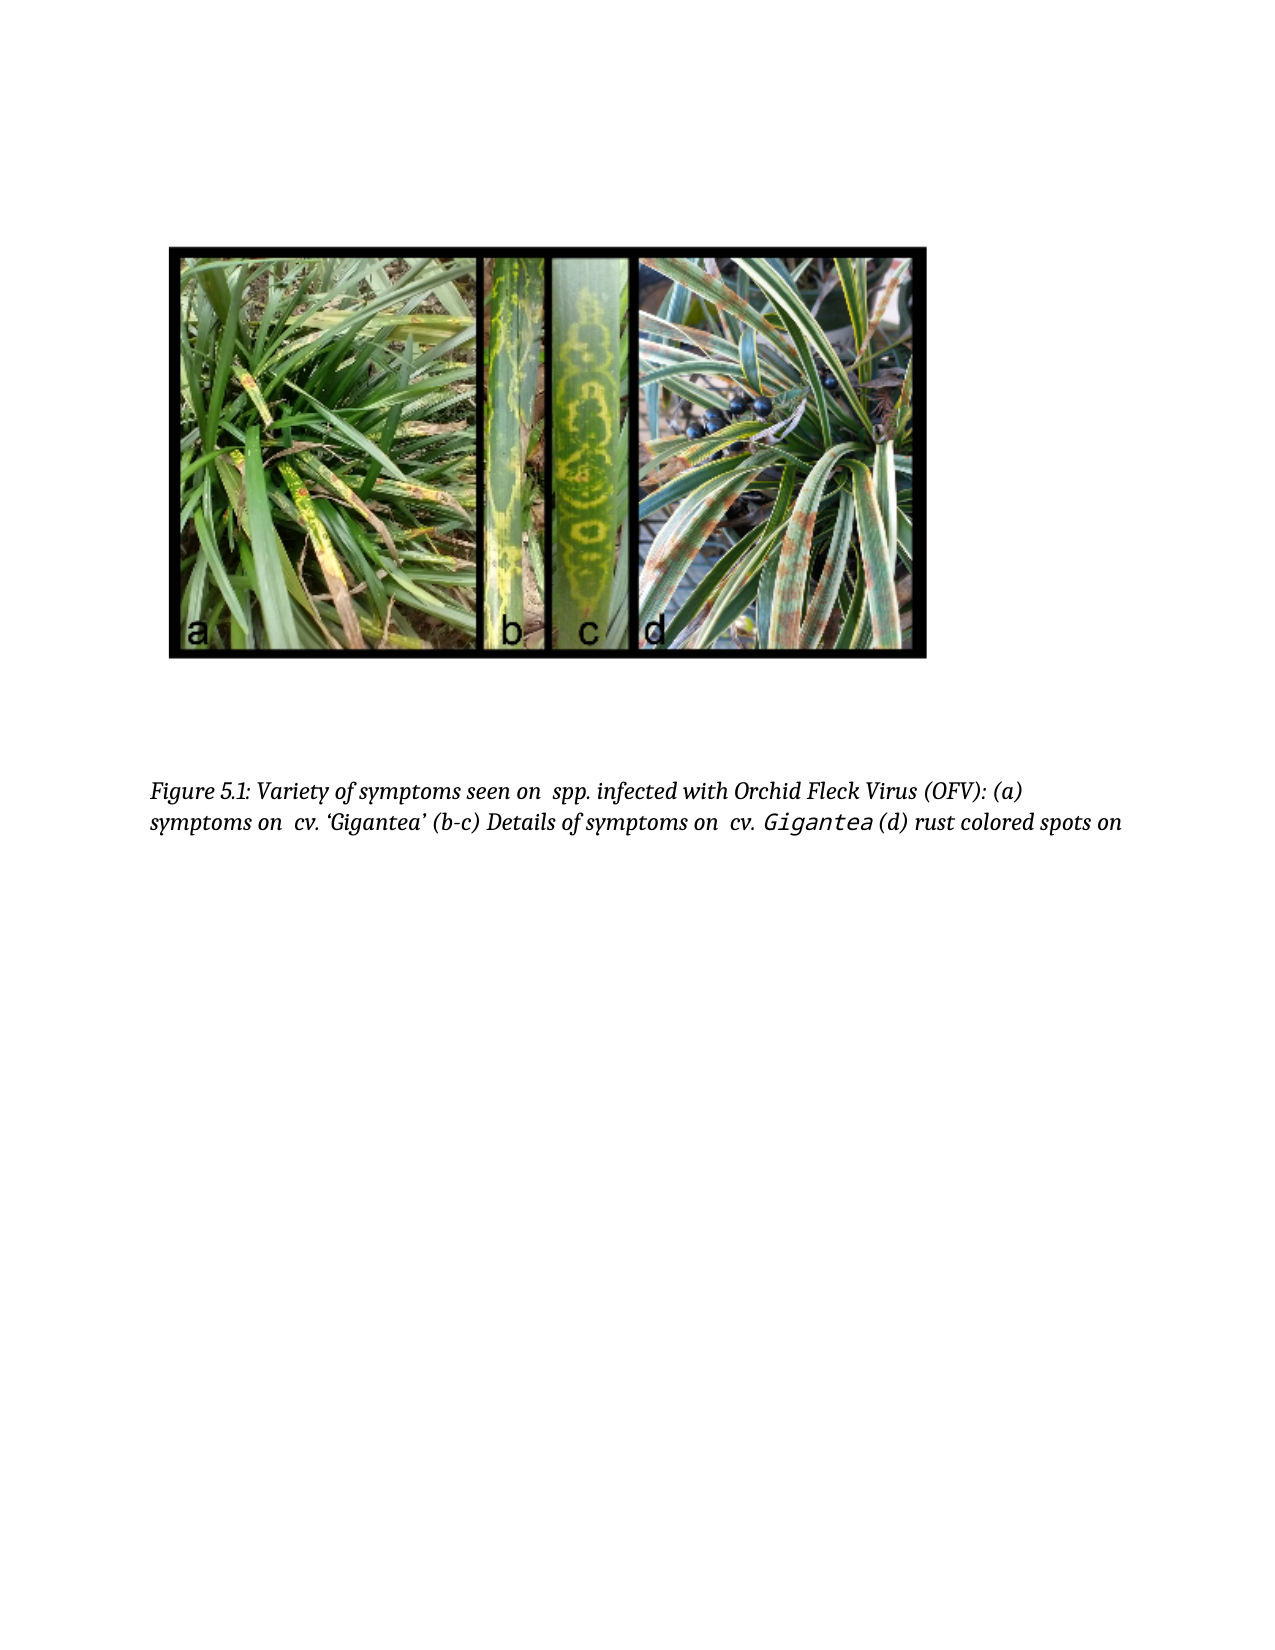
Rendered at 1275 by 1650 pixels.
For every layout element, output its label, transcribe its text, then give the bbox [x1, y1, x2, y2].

picture [168, 150, 927, 757]
text Figure 5.1: Variety of symptoms seen on spp. infected with Orchid Fleck Virus (OFV): (a) symptoms on cv. ‘Gigantea’ (b-c) Details of symptoms on cv. Gigantea (d) rust colored spots on [150, 777, 1125, 837]
